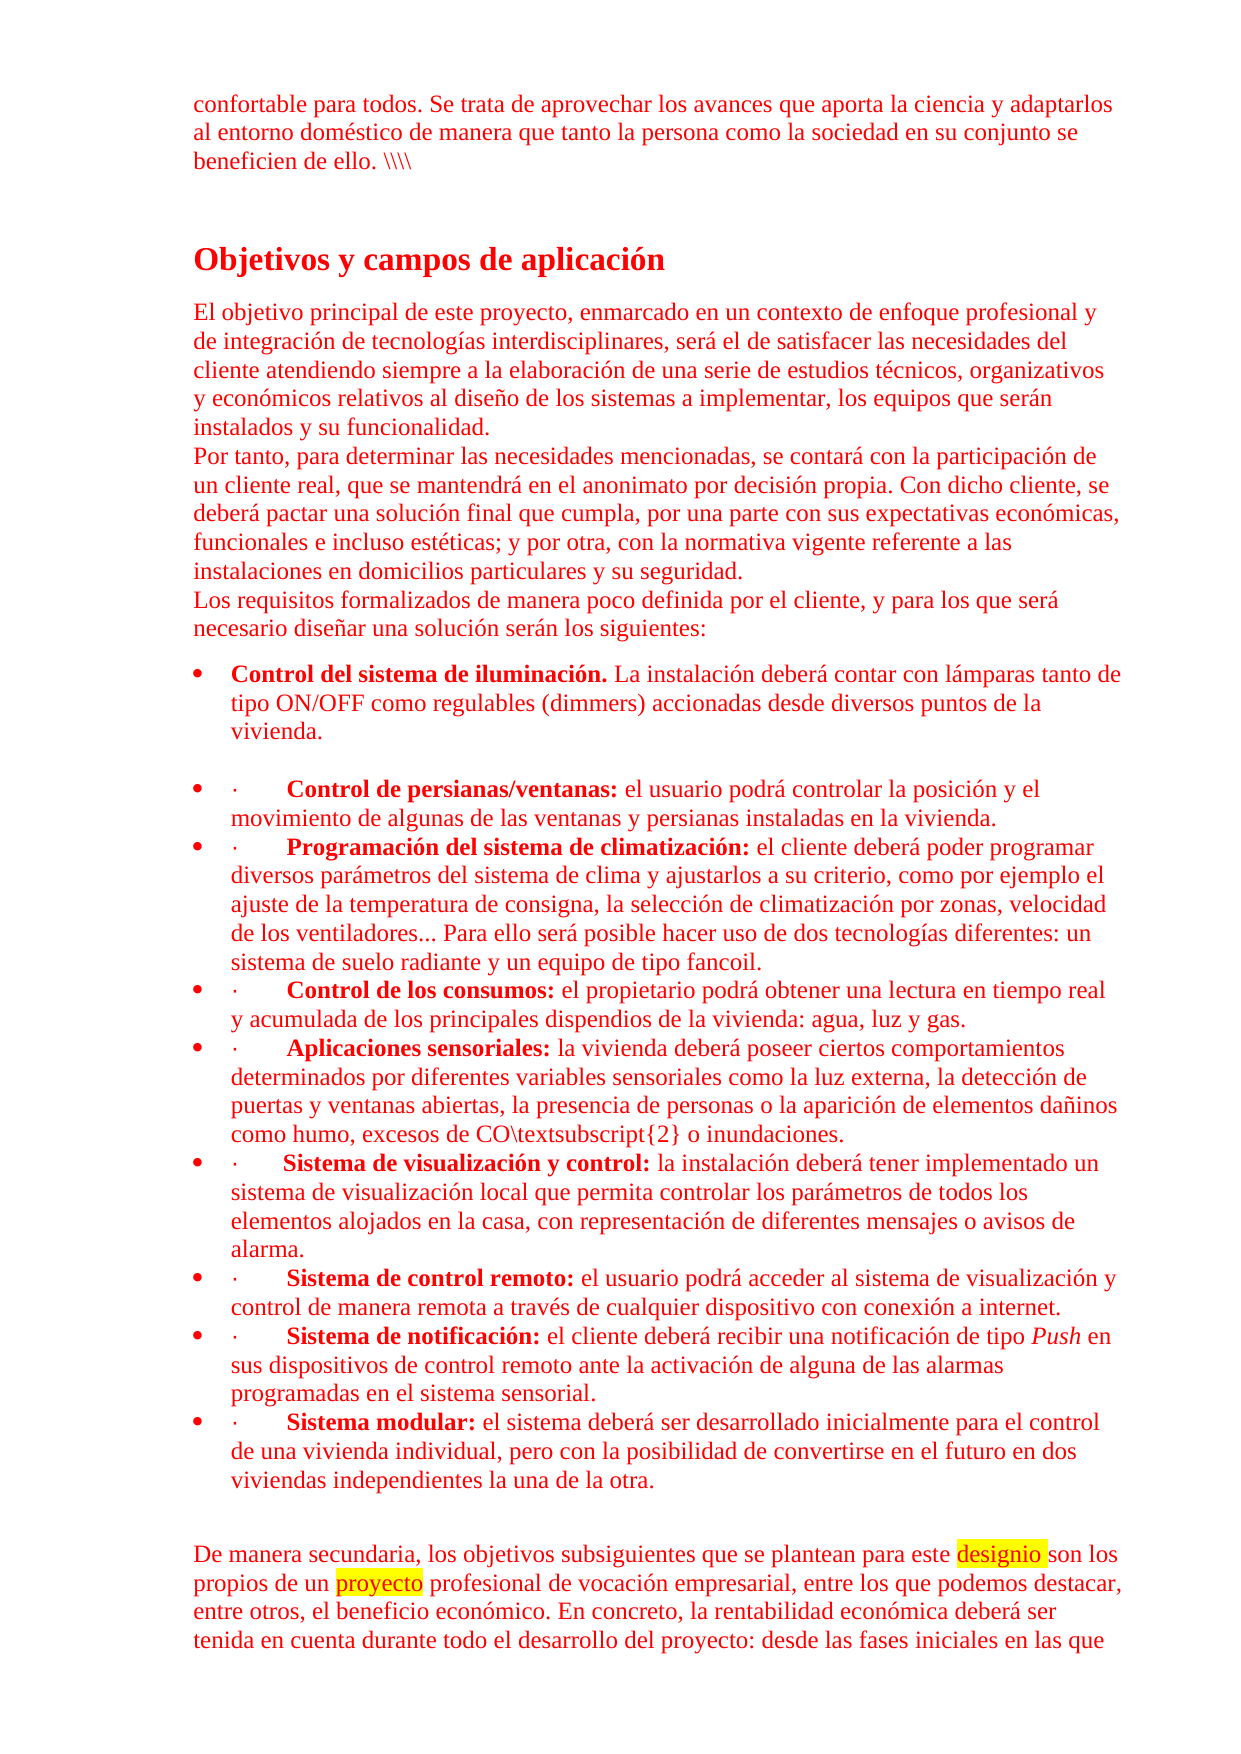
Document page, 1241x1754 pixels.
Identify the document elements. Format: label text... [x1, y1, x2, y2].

text El objetivo principal de este proyecto, enmarcado en un contexto de enfoque profesional y de integración de tecnologías interdisciplinares, será el de satisfacer las necesidades del cliente atendiendo siempre a la elaboración de una serie de estudios técnicos, organizativos y económicos relativos al diseño de los sistemas a implementar, los equipos que serán instalados y su funcionalidad. [193, 297, 1122, 441]
list Control del sistema de iluminación. La instalación deberá contar con lámparas tanto de tipo ON/OFF como regulables (dimmers) accionadas desde diversos puntos de la vivienda. [193, 659, 1122, 745]
text Por tanto, para determinar las necesidades mencionadas, se contará con la participación de un cliente real, que se mantendrá en el anonimato por decisión propia. Con dicho cliente, se deberá pactar una solución final que cumpla, por una parte con sus expectativas económicas, funcionales e incluso estéticas; y por otra, con la normativa vigente referente a las instalaciones en domicilios particulares y su seguridad. [193, 441, 1122, 585]
list · Sistema de visualización y control: la instalación deberá tener implementado un sistema de visualización local que permita controlar los parámetros de todos los elementos alojados en la casa, con representación de diferentes mensajes o avisos de alarma. [193, 1148, 1122, 1263]
text Objetivos y campos de aplicación [193, 239, 1122, 278]
list · Programación del sistema de climatización: el cliente deberá poder programar diversos parámetros del sistema de clima y ajustarlos a su criterio, como por ejemplo el ajuste de la temperatura de consigna, la selección de climatización por zonas, velocidad de los ventiladores... Para ello será posible hacer uso de dos tecnologías diferentes: un sistema de suelo radiante y un equipo de tipo fancoil. [193, 832, 1122, 975]
list · Control de los consumos: el propietario podrá obtener una lectura en tiempo real y acumulada de los principales dispendios de la vivienda: agua, luz y gas. [193, 975, 1122, 1033]
list · Control de persianas/ventanas: el usuario podrá controlar la posición y el movimiento de algunas de las ventanas y persianas instaladas en la vivienda. [193, 774, 1122, 832]
list · Sistema modular: el sistema deberá ser desarrollado inicialmente para el control de una vivienda individual, pero con la posibilidad de convertirse en el futuro en dos viviendas independientes la una de la otra. [193, 1407, 1122, 1493]
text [193, 89, 1122, 175]
text Los requisitos formalizados de manera poco definida por el cliente, y para los que será necesario diseñar una solución serán los siguientes: [193, 585, 1122, 642]
list · Sistema de control remoto: el usuario podrá acceder al sistema de visualización y control de manera remota a través de cualquier dispositivo con conexión a internet. [193, 1263, 1122, 1321]
list · Sistema de notificación: el cliente deberá recibir una notificación de tipo Push en sus dispositivos de control remoto ante la activación de alguna de las alarmas programadas en el sistema sensorial. [193, 1321, 1122, 1407]
list · Aplicaciones sensoriales: la vivienda deberá poseer ciertos comportamientos determinados por diferentes variables sensoriales como la luz externa, la detección de puertas y ventanas abiertas, la presencia de personas o la aparición de elementos dañinos como humo, excesos de CO\textsubscript{2} o inundaciones. [193, 1033, 1122, 1148]
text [193, 1539, 1122, 1654]
